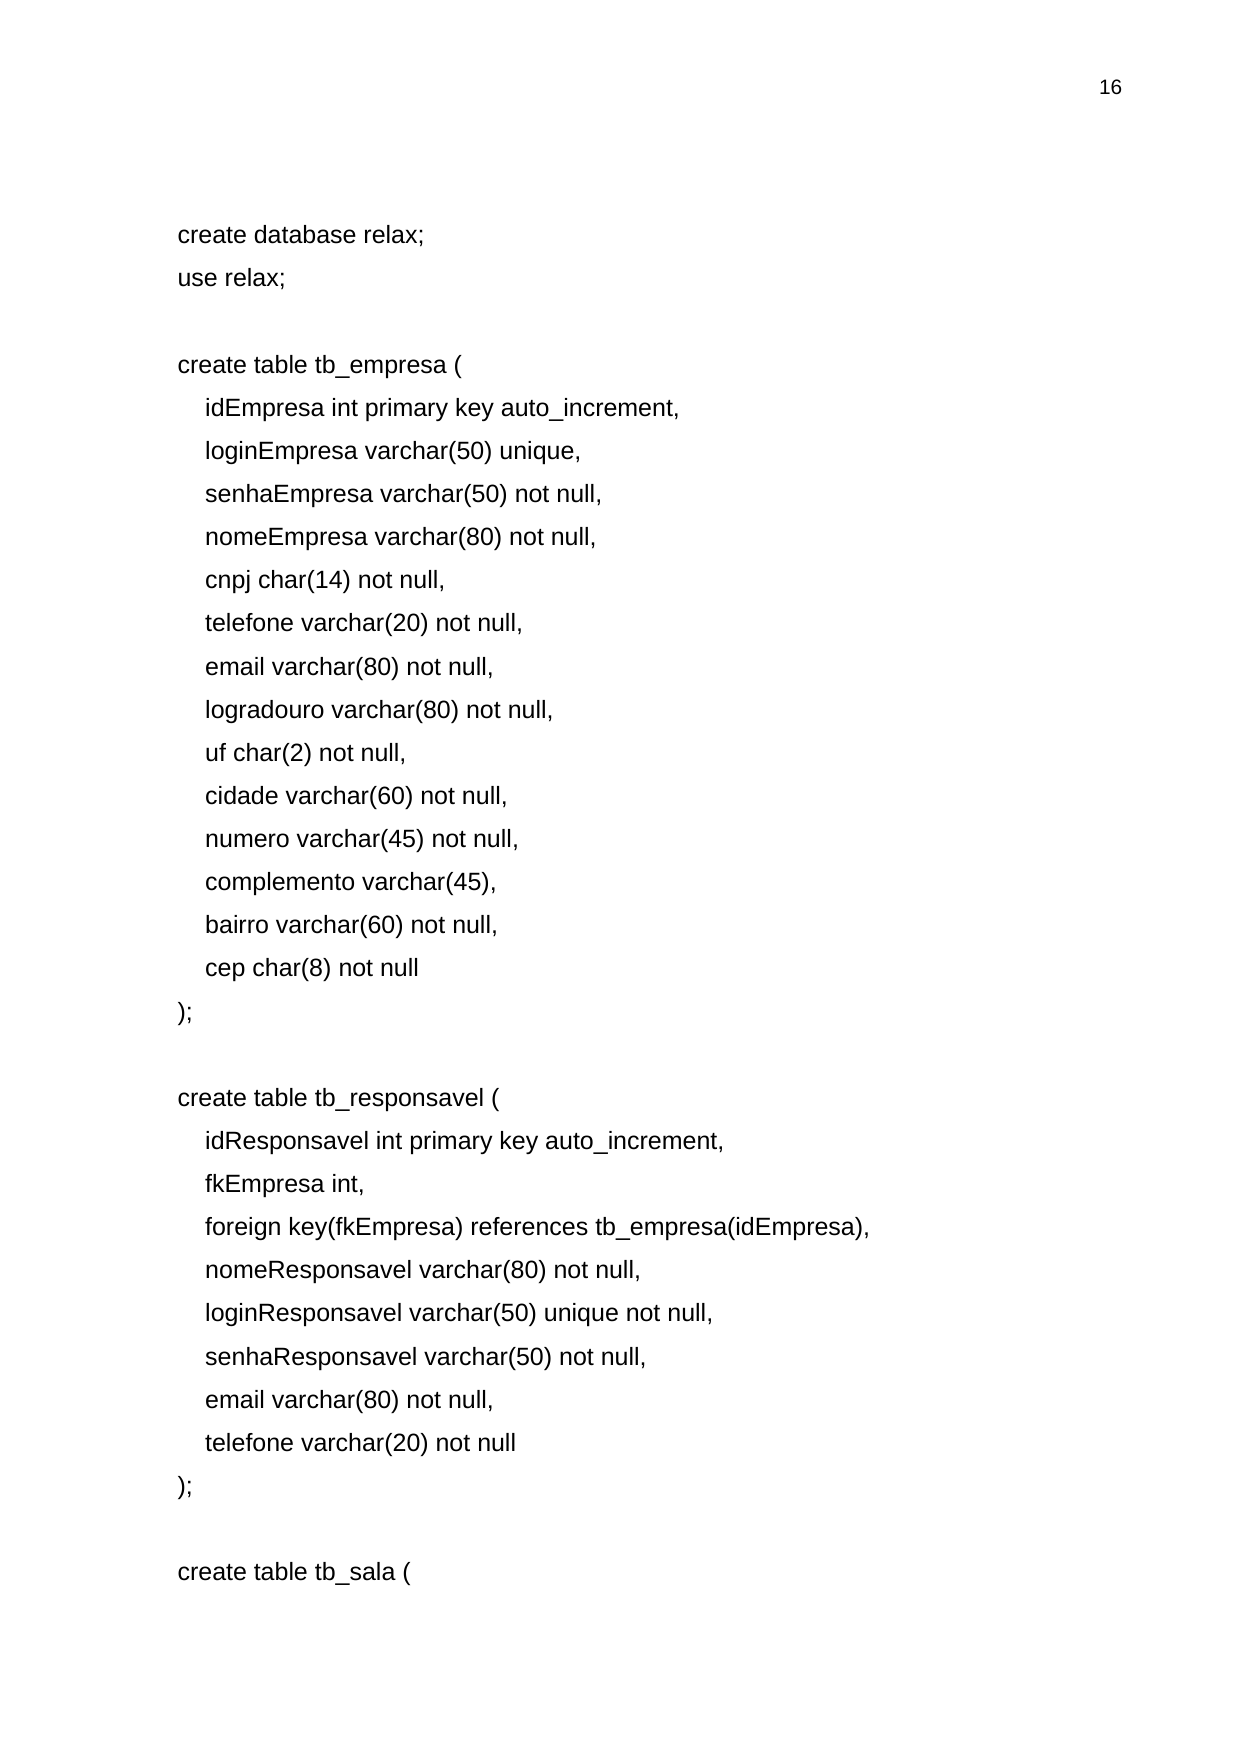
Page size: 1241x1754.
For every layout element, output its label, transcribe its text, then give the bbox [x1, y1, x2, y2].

text idEmpresa int primary key auto_increment, [177, 393, 1122, 422]
text loginResponsavel varchar(50) unique not null, [177, 1298, 1122, 1327]
text email varchar(80) not null, [177, 1385, 1122, 1413]
text use relax; [177, 263, 1122, 292]
text cnpj char(14) not null, [177, 565, 1122, 594]
text nomeEmpresa varchar(80) not null, [177, 522, 1122, 551]
text email varchar(80) not null, [177, 652, 1122, 680]
text cep char(8) not null [177, 953, 1122, 982]
text create table tb_empresa ( [177, 350, 1122, 378]
text ); [177, 1471, 1122, 1500]
text complemento varchar(45), [177, 867, 1122, 896]
text fkEmpresa int, [177, 1169, 1122, 1198]
text uf char(2) not null, [177, 738, 1122, 767]
text ); [177, 997, 1122, 1025]
text telefone varchar(20) not null, [177, 608, 1122, 637]
text numero varchar(45) not null, [177, 824, 1122, 853]
text foreign key(fkEmpresa) references tb_empresa(idEmpresa), [177, 1212, 1122, 1241]
text create table tb_sala ( [177, 1557, 1122, 1586]
text create database relax; [177, 220, 1122, 249]
text idResponsavel int primary key auto_increment, [177, 1126, 1122, 1155]
text nomeResponsavel varchar(80) not null, [177, 1255, 1122, 1284]
text loginEmpresa varchar(50) unique, [177, 436, 1122, 465]
text cidade varchar(60) not null, [177, 781, 1122, 810]
text create table tb_responsavel ( [177, 1083, 1122, 1112]
text senhaResponsavel varchar(50) not null, [177, 1342, 1122, 1370]
text logradouro varchar(80) not null, [177, 695, 1122, 723]
text telefone varchar(20) not null [177, 1428, 1122, 1457]
text bairro varchar(60) not null, [177, 910, 1122, 939]
text senhaEmpresa varchar(50) not null, [177, 479, 1122, 508]
